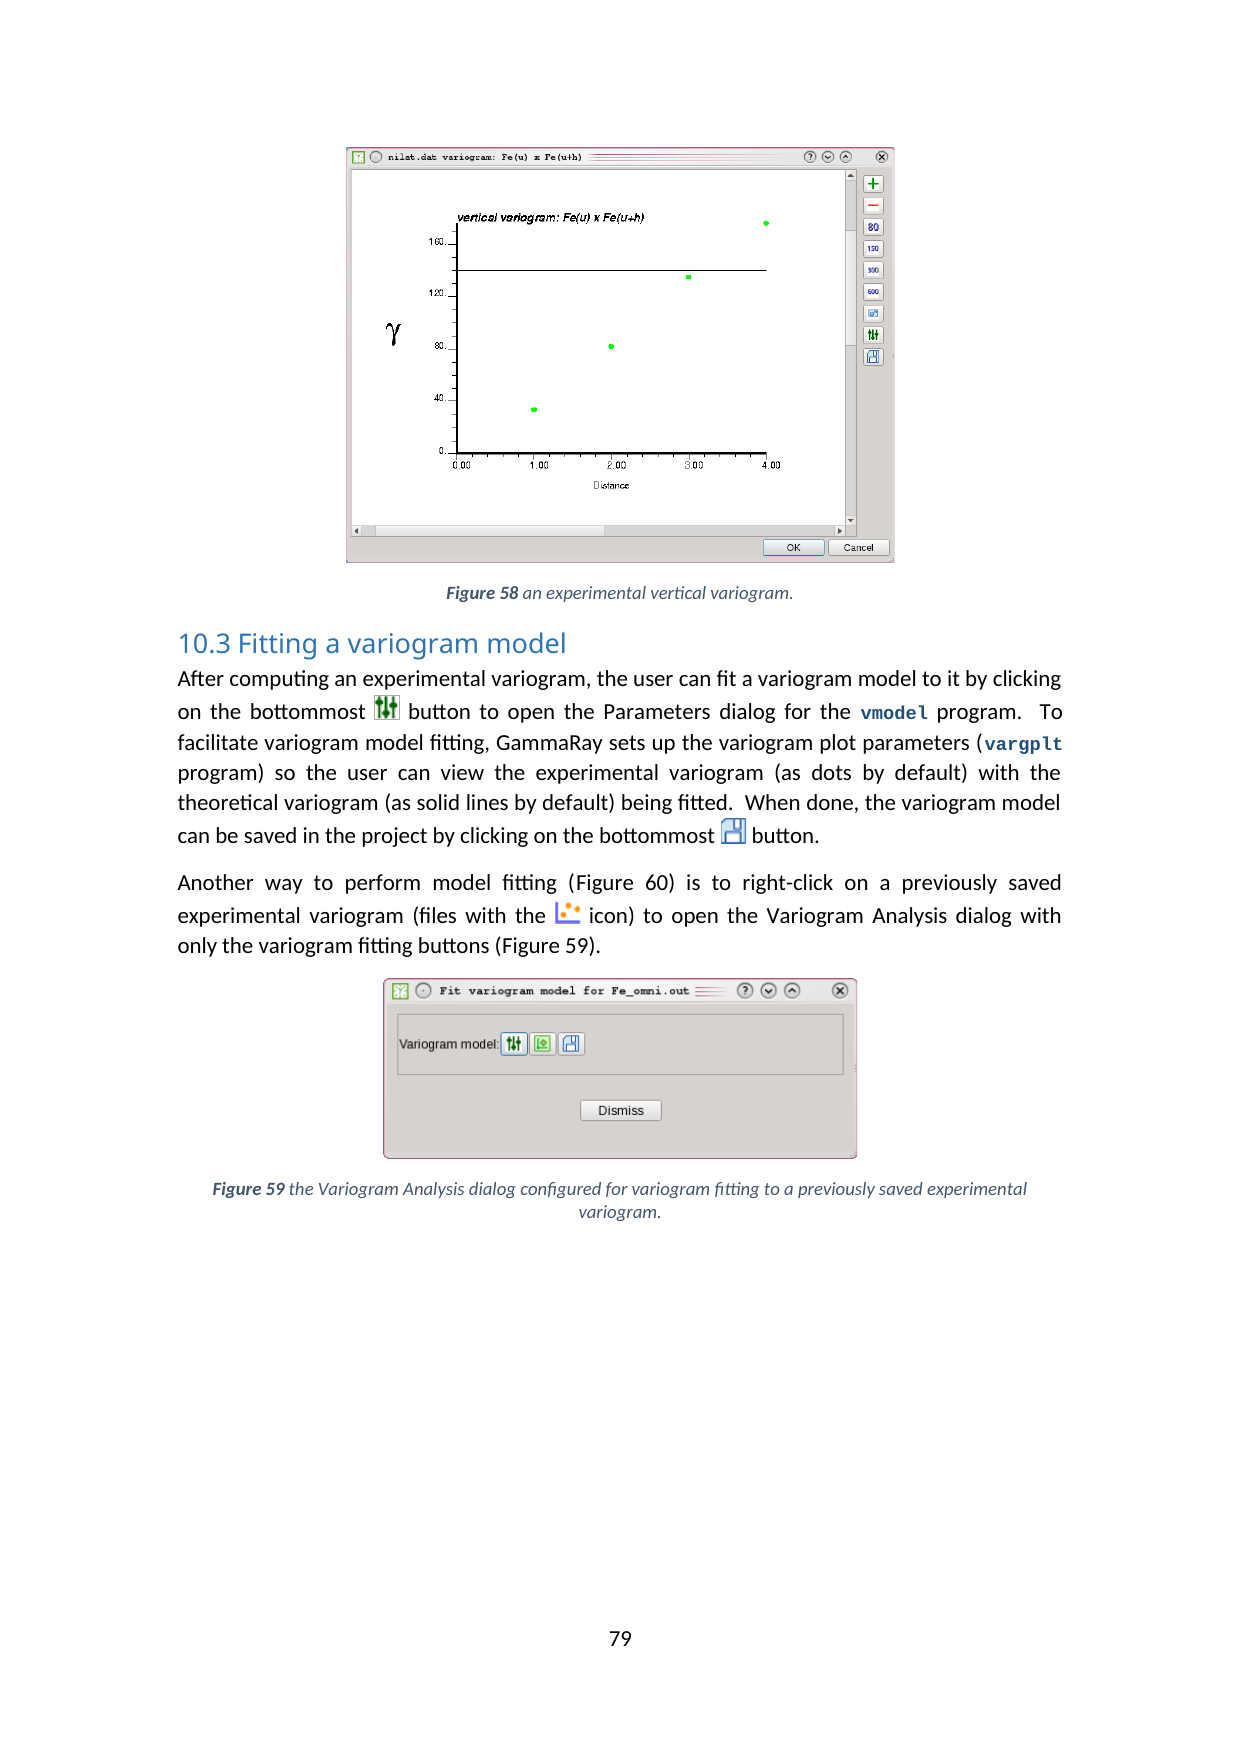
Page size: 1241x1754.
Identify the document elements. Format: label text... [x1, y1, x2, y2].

subtitle Fitting a variogram model [177, 625, 1063, 662]
text After computing an experimental variogram, the user can fit a variogram model to it by clicking on the bottommost button to open the Parameters dialog for the vmodel program. To facilitate variogram model fitting, GammaRay sets up the variogram plot parameters (vargplt program) so the user can view the experimental variogram (as dots by default) with the theoretical variogram (as solid lines by default) being fitted. When done, the variogram model can be saved in the project by clicking on the bottommost button. [177, 664, 1063, 849]
text Another way to perform model fitting (Figure 60) is to right-click on a previously saved experimental variogram (files with the icon) to open the Variogram Analysis dialog with only the variogram fitting buttons (Figure 59). [177, 868, 1063, 959]
picture [383, 978, 858, 1159]
picture [346, 147, 895, 563]
text Figure 59 the Variogram Analysis dialog configured for variogram fitting to a previously saved experimental variogram. [177, 1178, 1063, 1223]
picture [555, 898, 581, 924]
text Figure 58 an experimental vertical variogram. [177, 581, 1063, 604]
picture [375, 696, 399, 719]
picture [721, 818, 747, 844]
